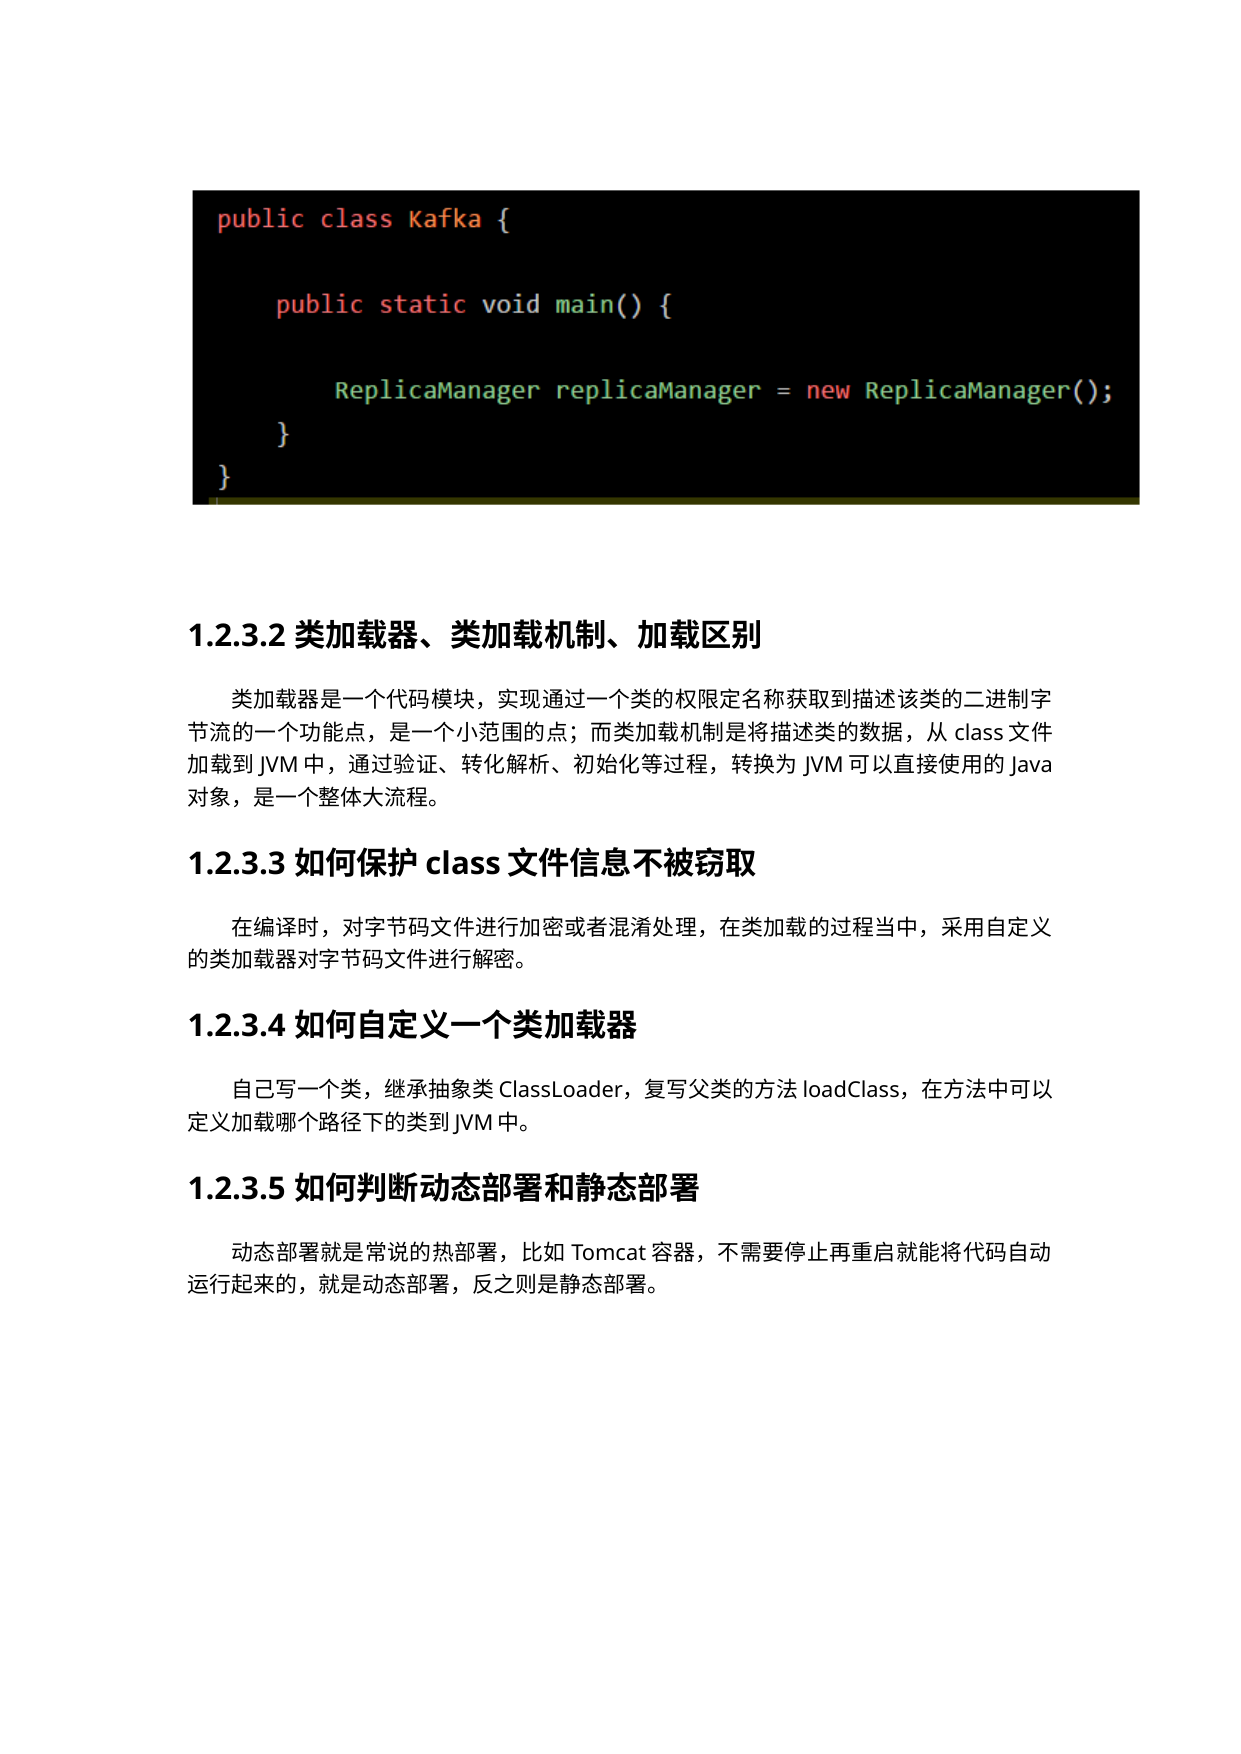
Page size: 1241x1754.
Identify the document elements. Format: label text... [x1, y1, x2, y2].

text 类加载器是一个代码模块，实现通过一个类的权限定名称获取到描述该类的二进制字节流的一个功能点，是一个小范围的点；而类加载机制是将描述类的数据，从class文件加载到JVM中，通过验证、转化解析、初始化等过程，转换为JVM可以直接使用的Java对象，是一个整体大流程。 [187, 682, 1053, 812]
text 自己写一个类，继承抽象类ClassLoader，复写父类的方法loadClass，在方法中可以定义加载哪个路径下的类到JVM中。 [187, 1072, 1053, 1137]
subtitle 1.2.3.3 如何保护class文件信息不被窃取 [187, 828, 1053, 893]
text 在编译时，对字节码文件进行加密或者混淆处理，在类加载的过程当中，采用自定义的类加载器对字节码文件进行解密。 [187, 909, 1053, 974]
subtitle 1.2.3.5 如何判断动态部署和静态部署 [187, 1153, 1053, 1218]
subtitle 1.2.3.4 如何自定义一个类加载器 [187, 991, 1053, 1056]
subtitle 1.2.3.2 类加载器、类加载机制、加载区别 [187, 601, 1053, 666]
picture [187, 162, 1241, 536]
text 动态部署就是常说的热部署，比如Tomcat容器，不需要停止再重启就能将代码自动运行起来的，就是动态部署，反之则是静态部署。 [187, 1234, 1053, 1299]
